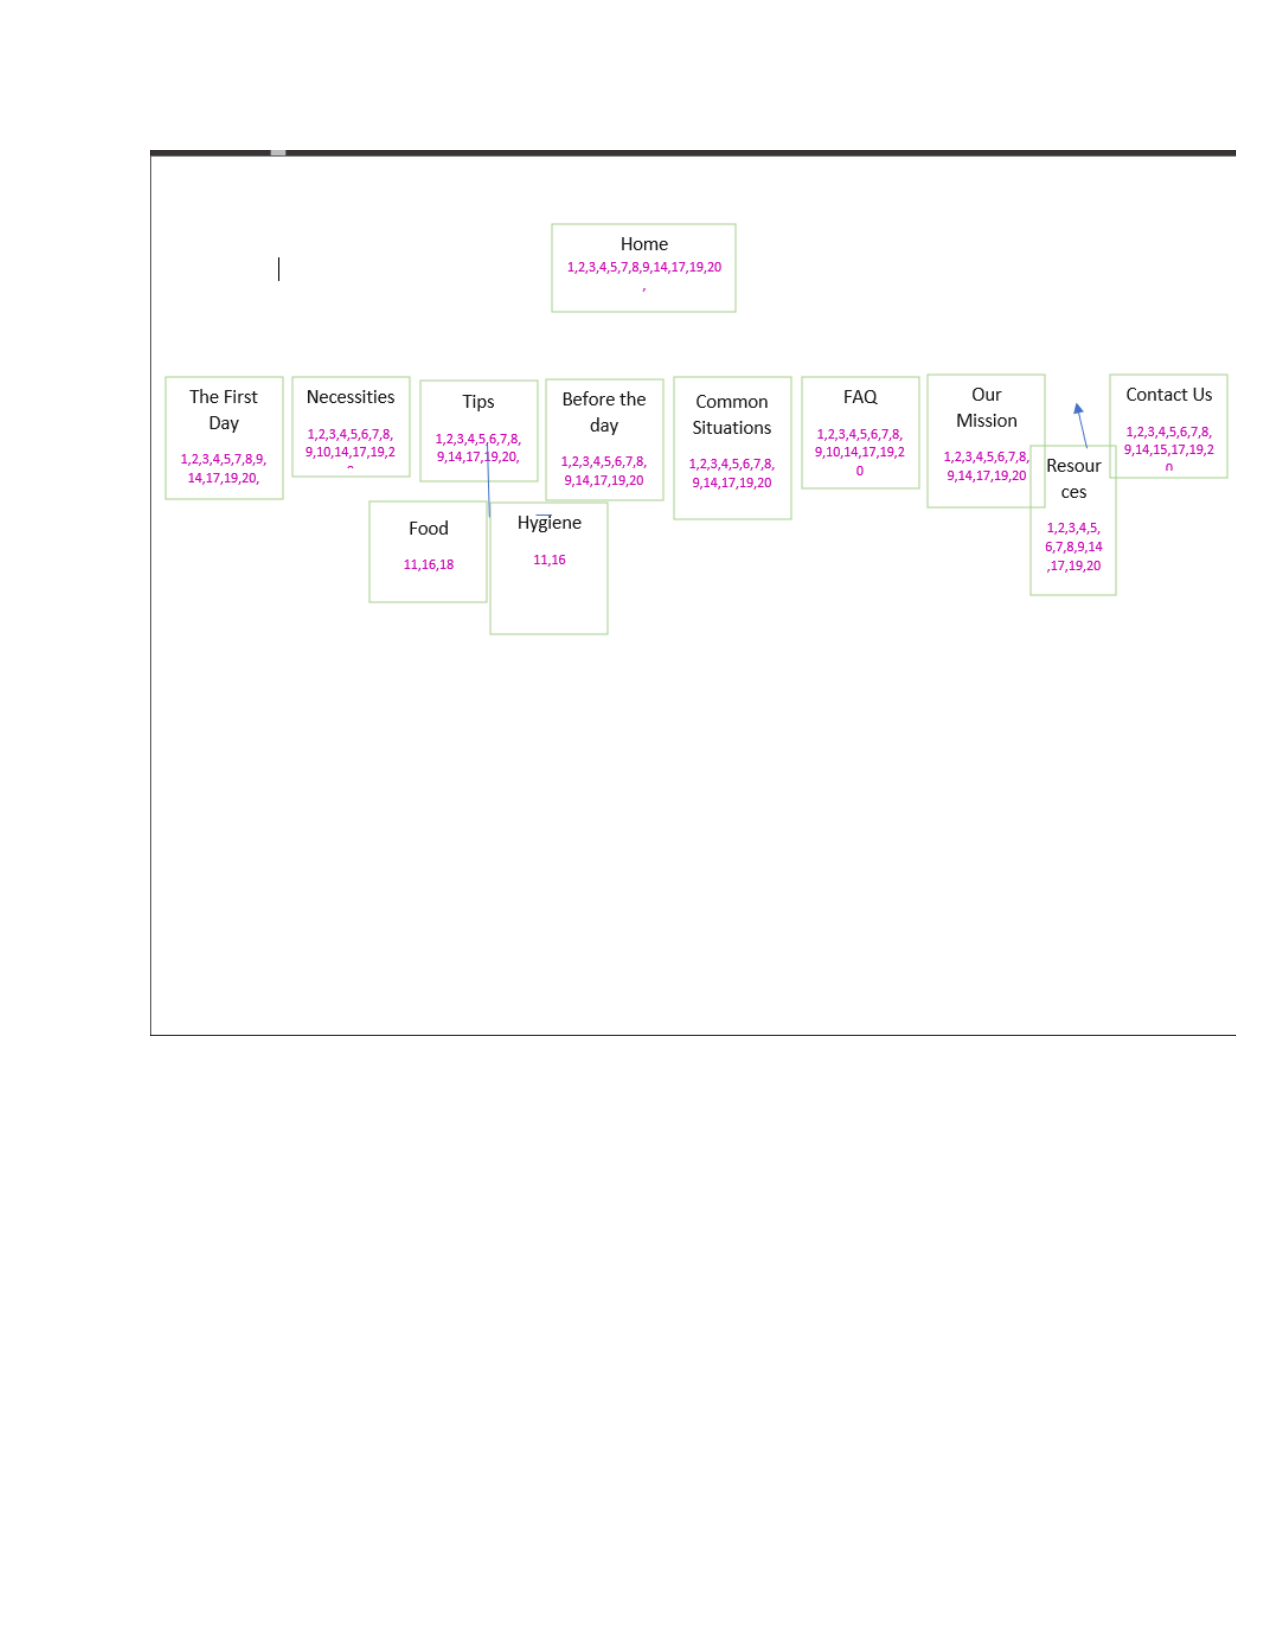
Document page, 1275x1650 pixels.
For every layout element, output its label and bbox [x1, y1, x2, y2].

picture [150, 150, 1236, 1036]
